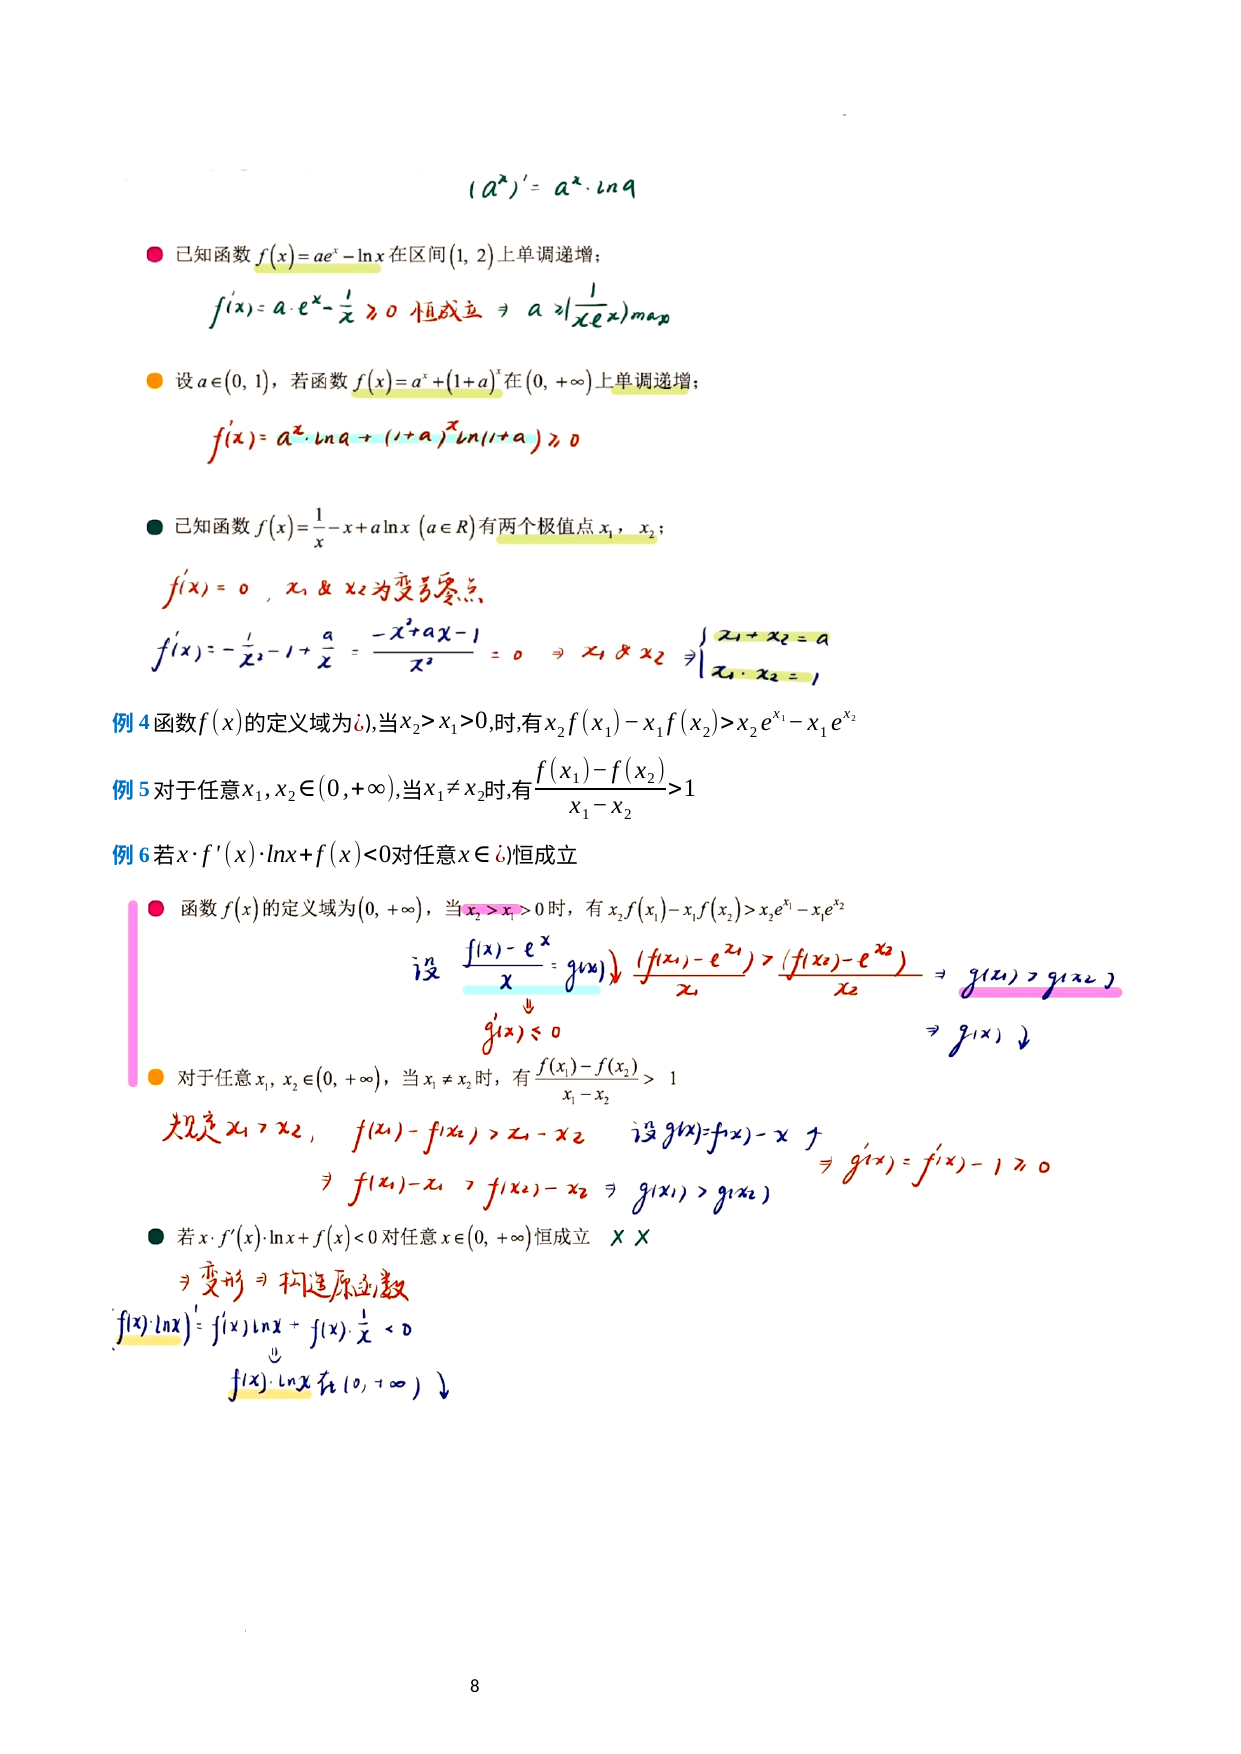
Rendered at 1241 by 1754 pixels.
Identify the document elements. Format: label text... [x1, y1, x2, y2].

picture [112, 147, 855, 692]
text 例4函数的定义域为),当,时,有 [112, 704, 1128, 740]
picture [112, 885, 1141, 1406]
text 例5对于任意,当时,有 [112, 756, 1128, 822]
text 例6若对任意)恒成立 [112, 838, 1128, 870]
